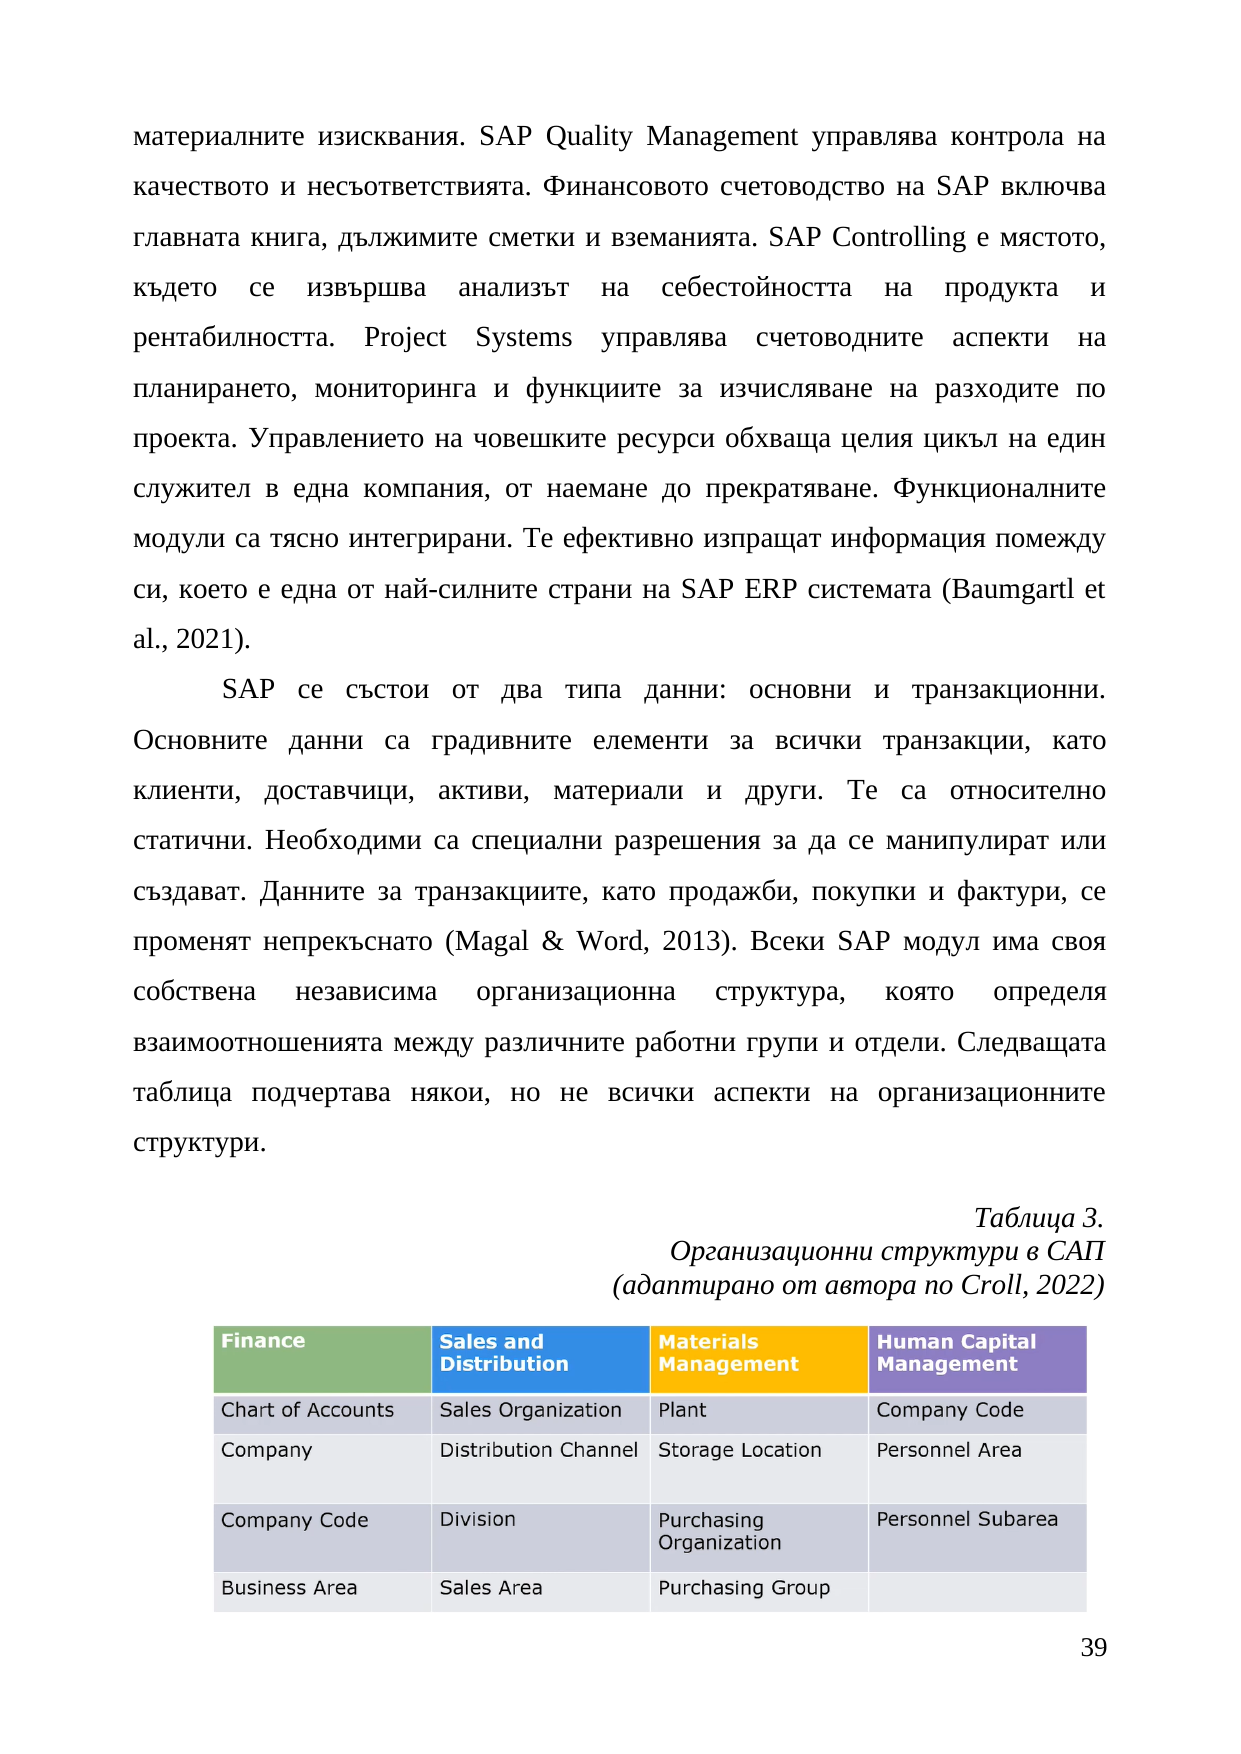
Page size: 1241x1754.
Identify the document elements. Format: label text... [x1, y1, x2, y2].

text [133, 118, 1107, 655]
text SAP се състои от два типа данни: основни и транзакционни. Основните данни са градивните елементи за всички транзакции, като клиенти, доставчици, активи, материали и други. Те са относително статични. Необходими са специални разрешения за да се манипулират или създават. Данните за транзакциите, като продажби, покупки и фактури, се променят непрекъснато (Magal & Word, 2013). Всеки SAP модул има своя собствена независима организационна структура, която определя взаимоотношенията между различните работни групи и отдели. Следващата таблица подчертава някои, но не всички аспекти на организационните структури. [133, 672, 1107, 1158]
title Таблица 3. Организационни структури в САП (адаптирано от автора по Croll, 2022) [133, 1200, 1107, 1300]
picture [211, 1325, 1088, 1613]
